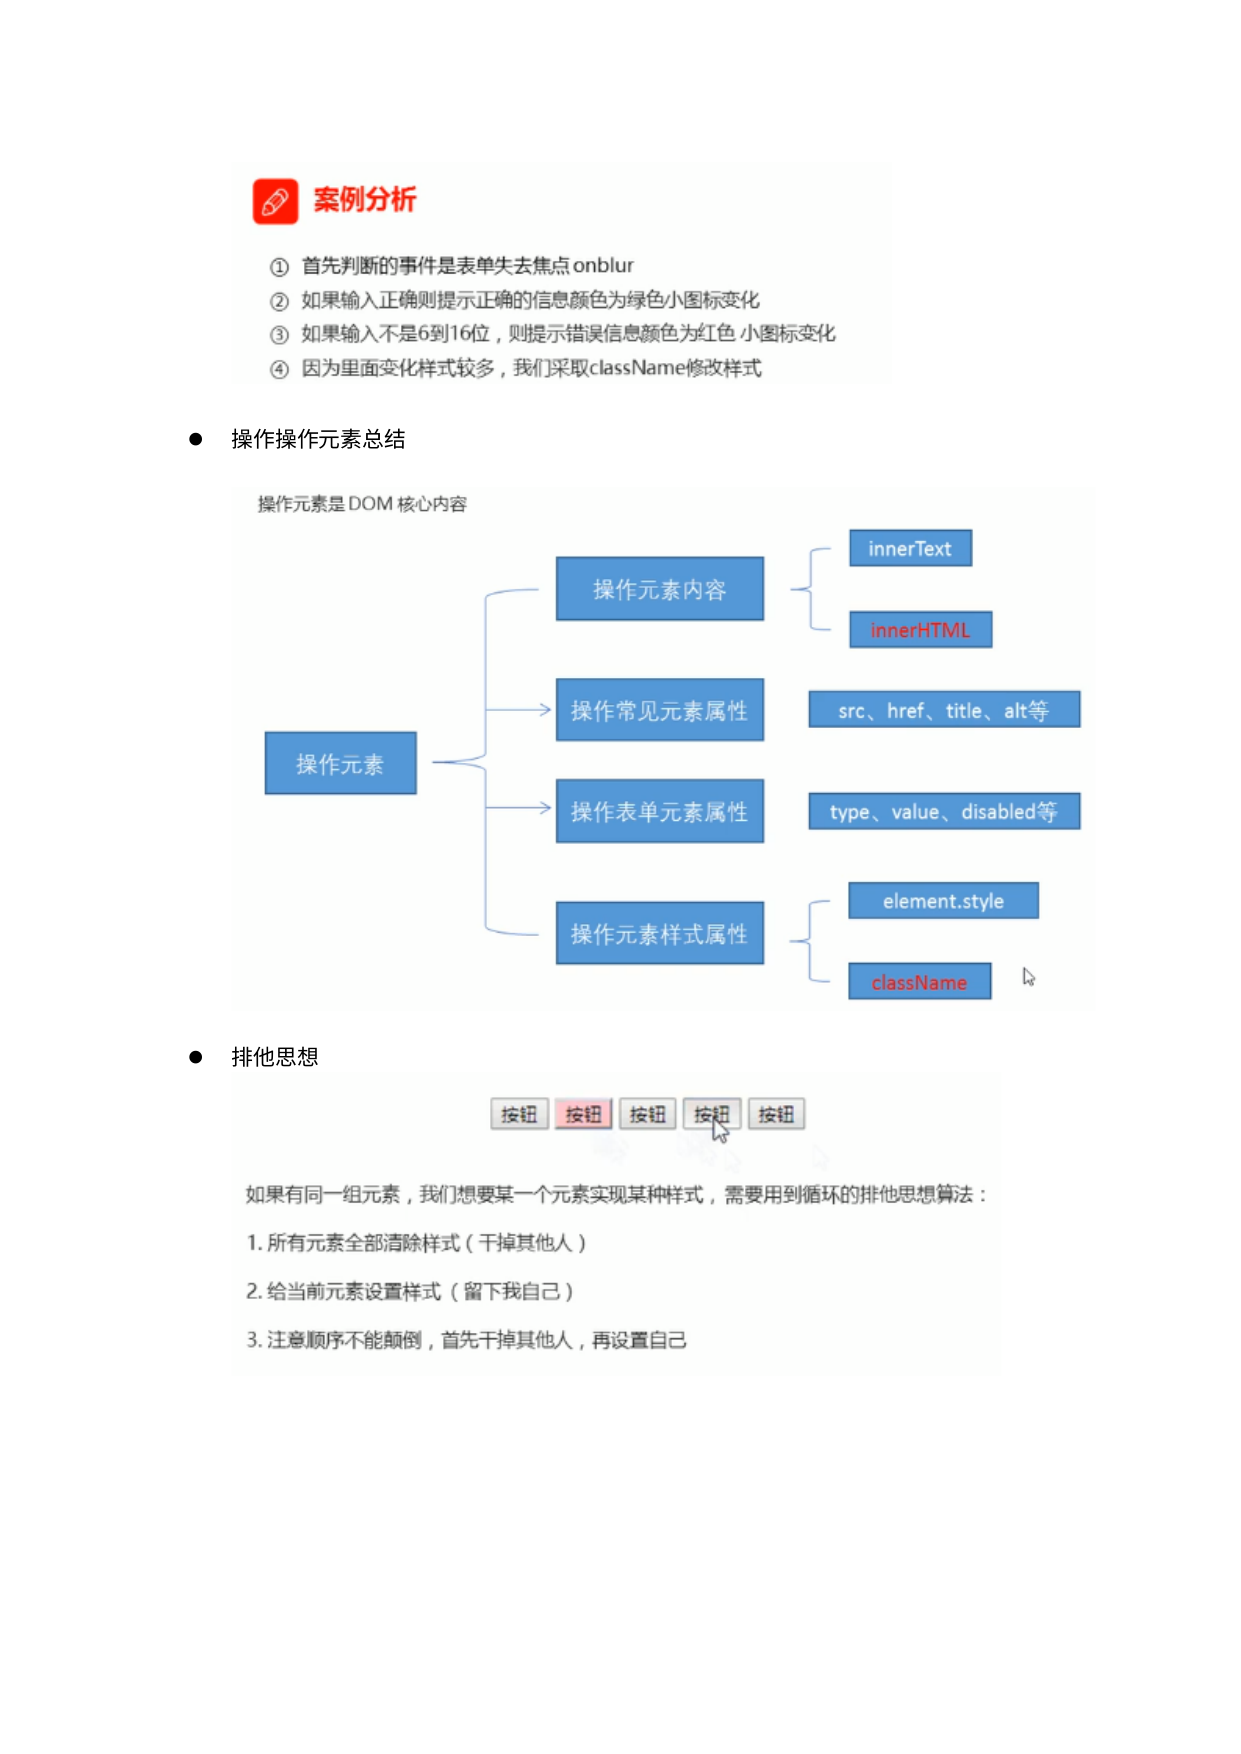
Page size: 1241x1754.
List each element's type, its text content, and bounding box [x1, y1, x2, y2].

list 操作操作元素总结 [187, 422, 1053, 454]
picture [231, 162, 893, 384]
picture [231, 1072, 1002, 1376]
list 排他思想 [187, 1039, 1053, 1072]
picture [231, 487, 1096, 1011]
